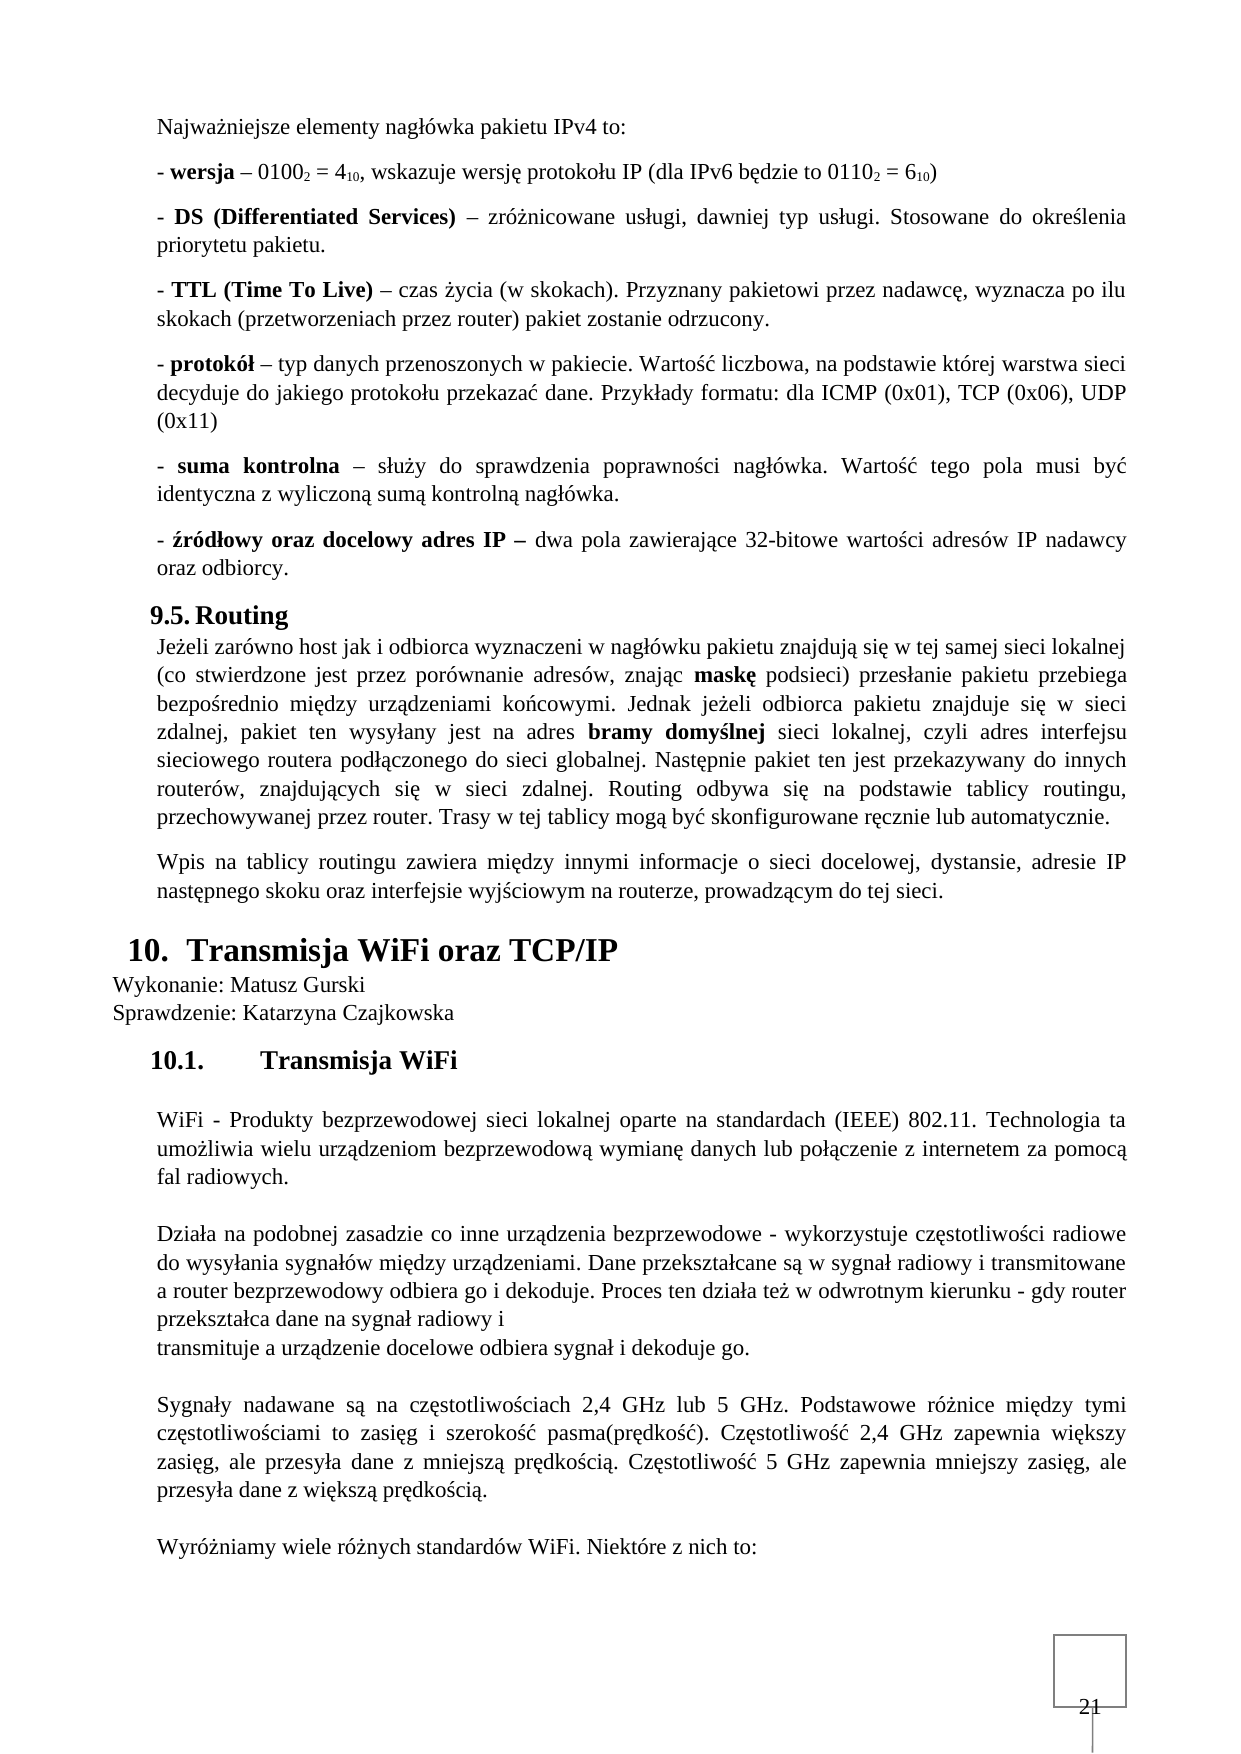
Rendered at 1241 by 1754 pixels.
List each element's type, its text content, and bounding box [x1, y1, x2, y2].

text - DS (Differentiated Services) – zróżnicowane usługi, dawniej typ usługi. Stosowane do określenia priorytetu pakietu. [157, 203, 1128, 258]
subtitle Routing [150, 599, 1128, 630]
subtitle Transmisja WiFi oraz TCP/IP [127, 930, 1128, 969]
list WiFi - Produkty bezprzewodowej sieci lokalnej oparte na standardach (IEEE) 802.11. Technologia ta umożliwia wielu urządzeniom bezprzewodową wymianę danych lub połączenie z internetem za pomocą fal radiowych. [157, 1106, 1128, 1190]
list Wyróżniamy wiele różnych standardów WiFi. Niektóre z nich to: [157, 1533, 1128, 1559]
text - TTL (Time To Live) – czas życia (w skokach). Przyznany pakietowi przez nadawcę, wyznacza po ilu skokach (przetworzeniach przez router) pakiet zostanie odrzucony. [157, 277, 1128, 331]
text - źródłowy oraz docelowy adres IP – dwa pola zawierające 32-bitowe wartości adresów IP nadawcy oraz odbiorcy. [157, 526, 1128, 580]
list Działa na podobnej zasadzie co inne urządzenia bezprzewodowe - wykorzystuje częstotliwości radiowe do wysyłania sygnałów między urządzeniami. Dane przekształcane są w sygnał radiowy i transmitowane a router bezprzewodowy odbiera go i dekoduje. Proces ten działa też w odwrotnym kierunku - gdy router przekształca dane na sygnał radiowy i [157, 1220, 1128, 1332]
text Wpis na tablicy routingu zawiera między innymi informacje o sieci docelowej, dystansie, adresie IP następnego skoku oraz interfejsie wyjściowym na routerze, prowadzącym do tej sieci. [157, 848, 1128, 903]
subtitle Transmisja WiFi [150, 1044, 1128, 1076]
text - suma kontrolna – służy do sprawdzenia poprawności nagłówka. Wartość tego pola musi być identyczna z wyliczoną sumą kontrolną nagłówka. [157, 452, 1128, 507]
text - protokół – typ danych przenoszonych w pakiecie. Wartość liczbowa, na podstawie której warstwa sieci decyduje do jakiego protokołu przekazać dane. Przykłady formatu: dla ICMP (0x01), TCP (0x06), UDP (0x11) [157, 350, 1128, 433]
text - wersja – 01002 = 410, wskazuje wersję protokołu IP (dla IPv6 będzie to 01102 = 610) [157, 158, 1128, 184]
text Jeżeli zarówno host jak i odbiorca wyznaczeni w nagłówku pakietu znajdują się w tej samej sieci lokalnej (co stwierdzone jest przez porównanie adresów, znając maskę podsieci) przesłanie pakietu przebiega bezpośrednio między urządzeniami końcowymi. Jednak jeżeli odbiorca pakietu znajduje się w sieci zdalnej, pakiet ten wysyłany jest na adres bramy domyślnej sieci lokalnej, czyli adres interfejsu sieciowego routera podłączonego do sieci globalnej. Następnie pakiet ten jest przekazywany do innych routerów, znajdujących się w sieci zdalnej. Routing odbywa się na podstawie tablicy routingu, przechowywanej przez router. Trasy w tej tablicy mogą być skonfigurowane ręcznie lub automatycznie. [157, 633, 1128, 830]
list Sygnały nadawane są na częstotliwościach 2,4 GHz lub 5 GHz. Podstawowe różnice między tymi częstotliwościami to zasięg i szerokość pasma(prędkość). Częstotliwość 2,4 GHz zapewnia większy zasięg, ale przesyła dane z mniejszą prędkością. Częstotliwość 5 GHz zapewnia mniejszy zasięg, ale przesyła dane z większą prędkością. [157, 1391, 1128, 1502]
text Wykonanie: Matusz Gurski Sprawdzenie: Katarzyna Czajkowska [112, 971, 1128, 1026]
list transmituje a urządzenie docelowe odbiera sygnał i dekoduje go. [157, 1334, 1128, 1360]
text Najważniejsze elementy nagłówka pakietu IPv4 to: [157, 113, 1128, 139]
